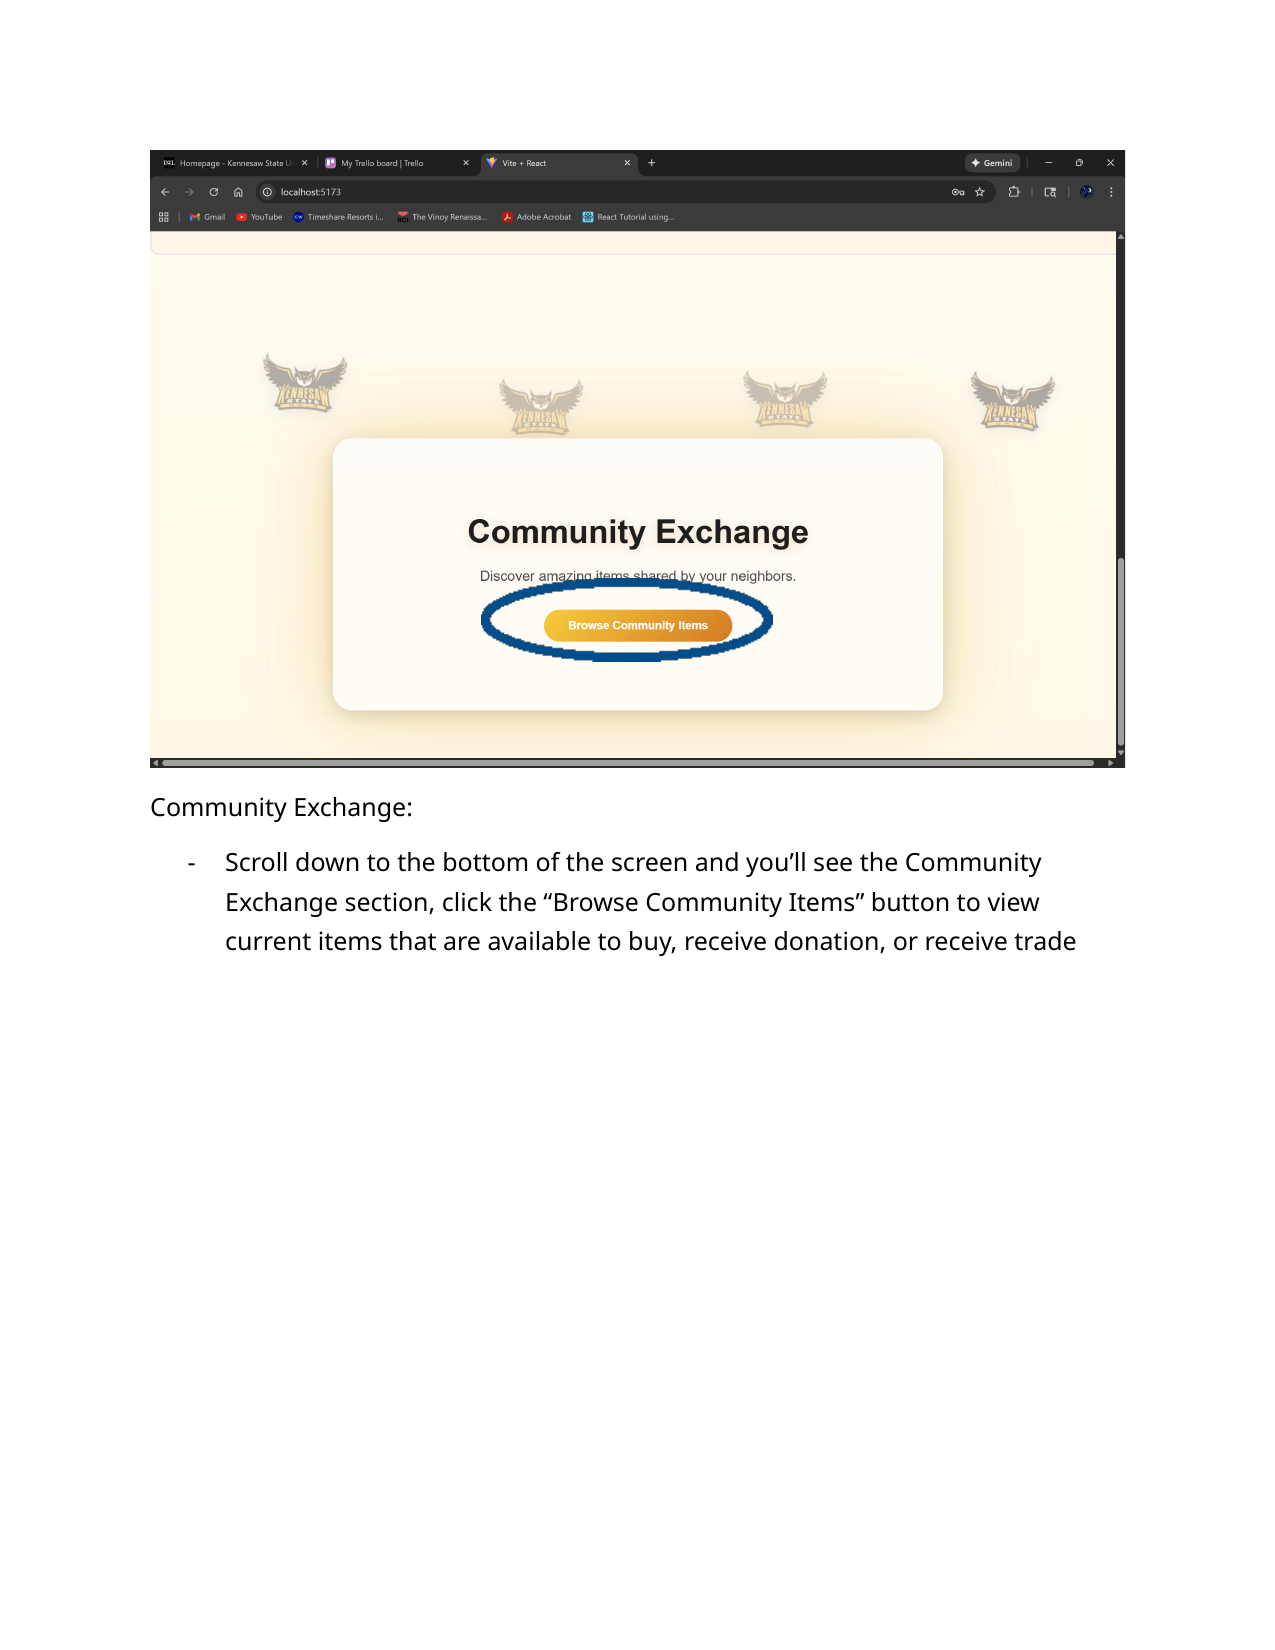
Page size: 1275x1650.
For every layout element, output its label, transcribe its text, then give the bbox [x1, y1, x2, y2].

text Community Exchange: [150, 789, 1125, 823]
picture [150, 150, 1125, 768]
list Scroll down to the bottom of the screen and you’ll see the Community Exchange section, click the “Browse Community Items” button to view current items that are available to buy, receive donation, or receive trade [187, 845, 1125, 957]
